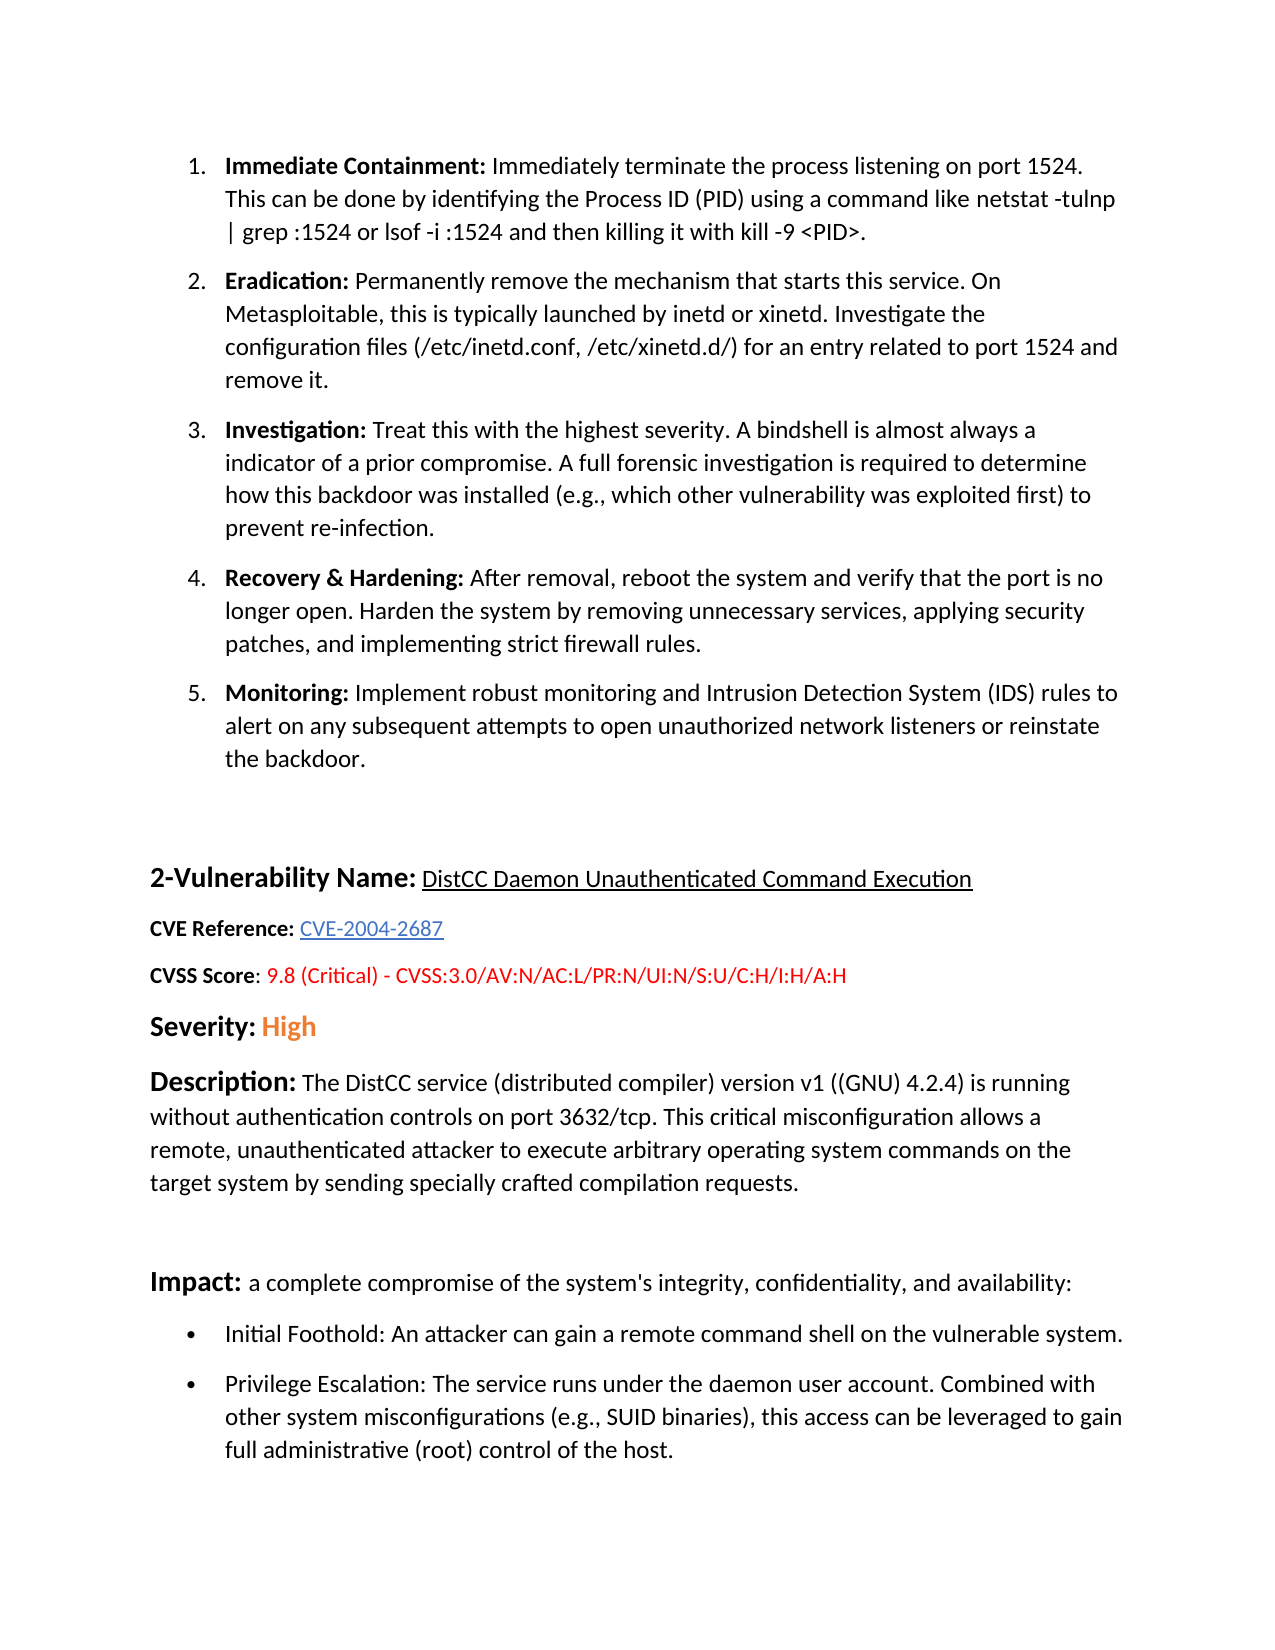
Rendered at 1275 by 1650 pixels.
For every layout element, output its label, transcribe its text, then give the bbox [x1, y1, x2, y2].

list Privilege Escalation: The service runs under the daemon user account. Combined with other system misconfigurations (e.g., SUID binaries), this access can be leveraged to gain full administrative (root) control of the host. [187, 1368, 1125, 1464]
text Severity: High [150, 1008, 1125, 1043]
list Investigation: Treat this with the highest severity. A bindshell is almost always a indicator of a prior compromise. A full forensic investigation is required to determine how this backdoor was installed (e.g., which other vulnerability was exploited first) to prevent re-infection. [187, 414, 1125, 543]
list Monitoring: Implement robust monitoring and Intrusion Detection System (IDS) rules to alert on any subsequent attempts to open unauthorized network listeners or reinstate the backdoor. [187, 677, 1125, 774]
text CVSS Score: 9.8 (Critical) - CVSS:3.0/AV:N/AC:L/PR:N/UI:N/S:U/C:H/I:H/A:H [150, 961, 1125, 989]
text 2-Vulnerability Name: DistCC Daemon Unauthenticated Command Execution [150, 859, 1125, 895]
list Immediate Containment: Immediately terminate the process listening on port 1524. This can be done by identifying the Process ID (PID) using a command like netstat -tulnp | grep :1524 or lsof -i :1524 and then killing it with kill -9 <PID>. [187, 150, 1125, 246]
list Recovery & Hardening: After removal, reboot the system and verify that the port is no longer open. Harden the system by removing unnecessary services, applying security patches, and implementing strict firewall rules. [187, 562, 1125, 658]
list Eradication: Permanently remove the mechanism that starts this service. On Metasploitable, this is typically launched by inetd or xinetd. Investigate the configuration files (/etc/inetd.conf, /etc/xinetd.d/) for an entry related to port 1524 and remove it. [187, 265, 1125, 395]
text Description: The DistCC service (distributed compiler) version v1 ((GNU) 4.2.4) is running without authentication controls on port 3632/tcp. This critical misconfiguration allows a remote, unauthenticated attacker to execute arbitrary operating system commands on the target system by sending specially crafted compilation requests. [150, 1063, 1125, 1197]
list Initial Foothold: An attacker can gain a remote command shell on the vulnerable system. [187, 1318, 1125, 1349]
text Impact: a complete compromise of the system's integrity, confidentiality, and availability: [150, 1263, 1125, 1299]
text CVE Reference: CVE-2004-2687 [150, 914, 1125, 942]
